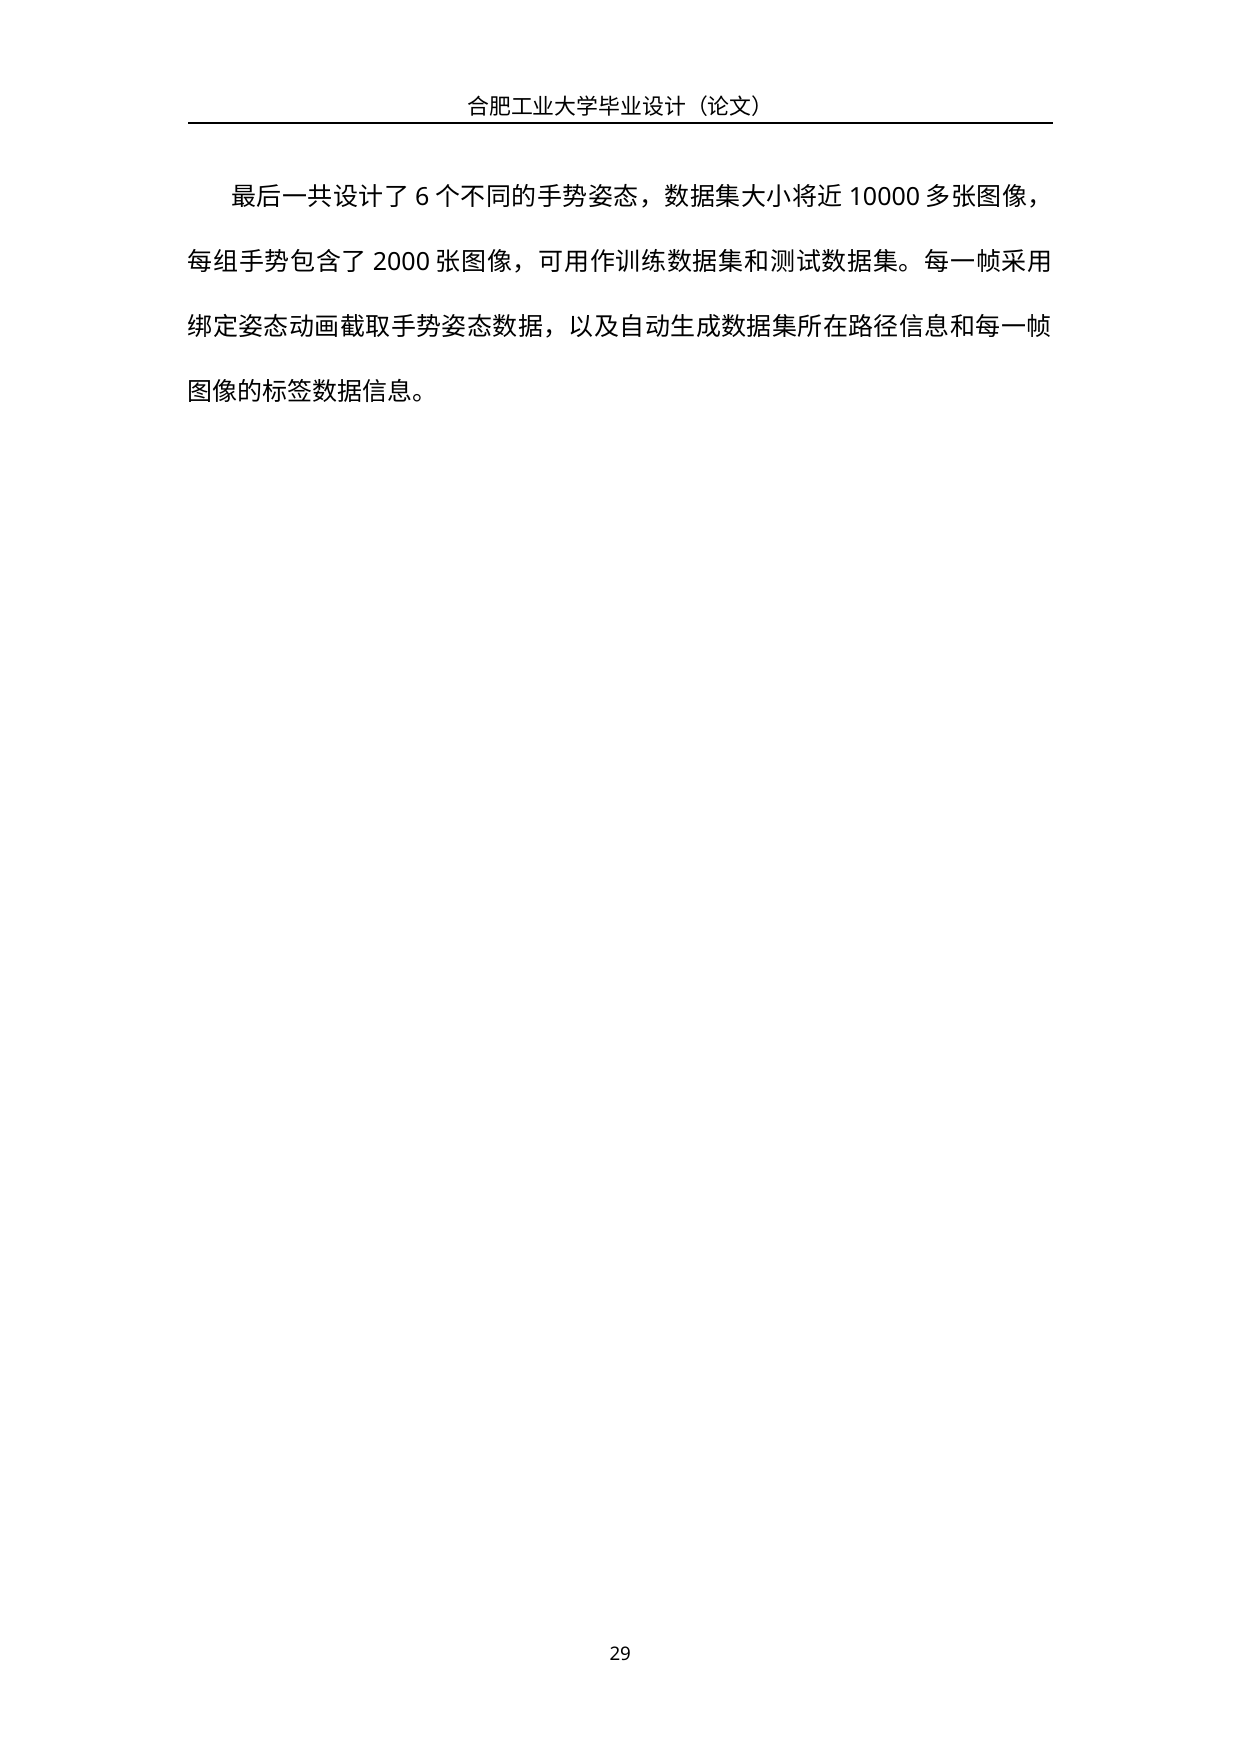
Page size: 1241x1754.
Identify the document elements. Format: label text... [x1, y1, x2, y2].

text 最后一共设计了6个不同的手势姿态，数据集大小将近10000多张图像，每组手势包含了2000张图像，可用作训练数据集和测试数据集。每一帧采用绑定姿态动画截取手势姿态数据，以及自动生成数据集所在路径信息和每一帧图像的标签数据信息。 [187, 162, 1053, 422]
